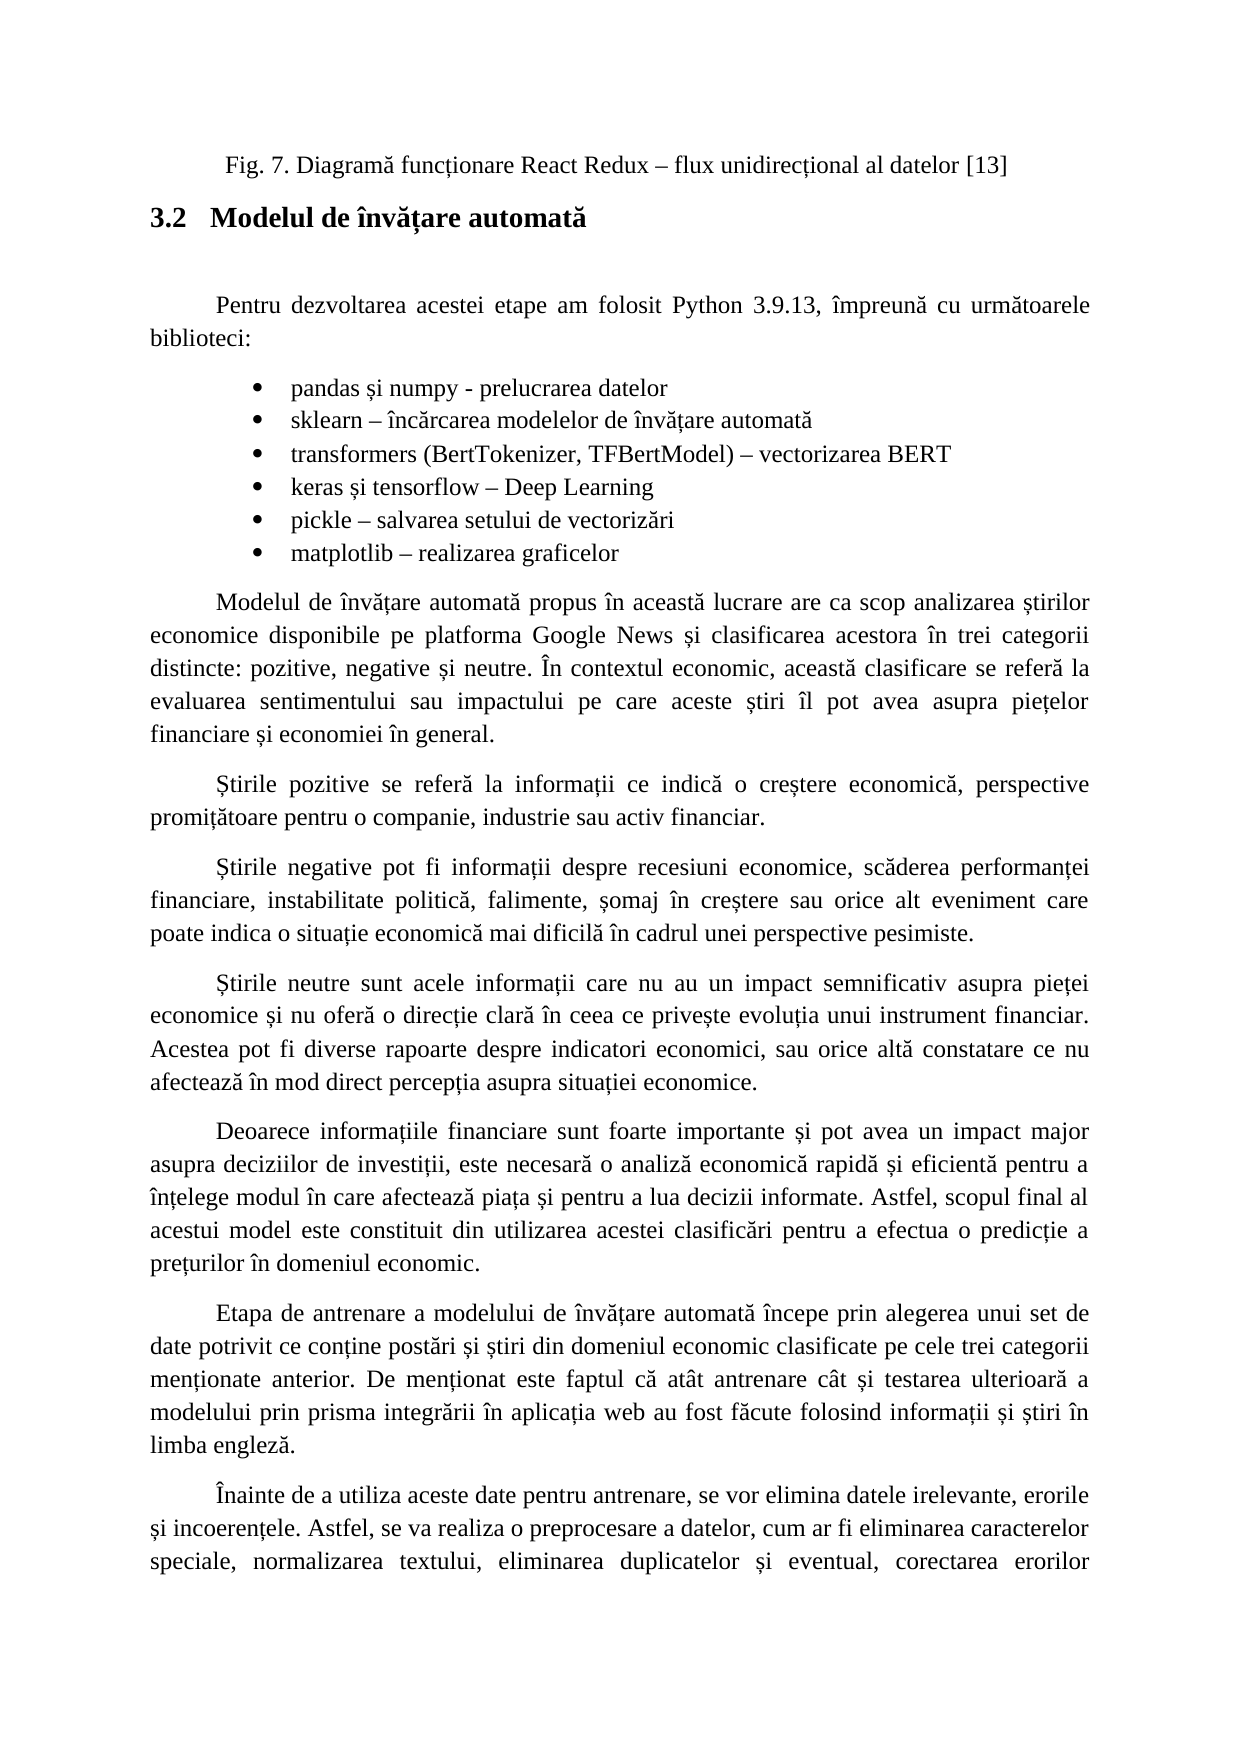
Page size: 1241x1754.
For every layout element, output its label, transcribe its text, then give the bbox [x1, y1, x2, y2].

text Știrile pozitive se referă la informații ce indică o creștere economică, perspective promițătoare pentru o companie, industrie sau activ financiar. [150, 769, 1090, 831]
list sklearn – încărcarea modelelor de învățare automată [253, 406, 1090, 434]
text Deoarece informațiile financiare sunt foarte importante și pot avea un impact major asupra deciziilor de investiții, este necesară o analiză economică rapidă și eficientă pentru a înțelege modul în care afectează piața și pentru a lua decizii informate. Astfel, scopul final al acestui model este constituit din utilizarea acestei clasificări pentru a efectua o predicție a prețurilor în domeniul economic. [150, 1116, 1090, 1277]
list pickle – salvarea setului de vectorizări [253, 505, 1090, 533]
list keras și tensorflow – Deep Learning [253, 472, 1090, 500]
list pandas și numpy - prelucrarea datelor [253, 373, 1090, 401]
list transformers (BertTokenizer, TFBertModel) – vectorizarea BERT [253, 439, 1090, 467]
subtitle Modelul de învățare automată [150, 200, 1090, 233]
text Etapa de antrenare a modelului de învățare automată începe prin alegerea unui set de date potrivit ce conține postări și știri din domeniul economic clasificate pe cele trei categorii menționate anterior. De menționat este faptul că atât antrenare cât și testarea ulterioară a modelului prin prisma integrării în aplicația web au fost făcute folosind informații și știri în limba engleză. [150, 1298, 1090, 1459]
text Pentru dezvoltarea acestei etape am folosit Python 3.9.13, împreună cu următoarele biblioteci: [150, 290, 1090, 352]
text Știrile neutre sunt acele informații care nu au un impact semnificativ asupra pieței economice și nu oferă o direcție clară în ceea ce privește evoluția unui instrument financiar. Acestea pot fi diverse rapoarte despre indicatori economici, sau orice altă constatare ce nu afectează în mod direct percepția asupra situației economice. [150, 968, 1090, 1095]
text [150, 1480, 1090, 1575]
text Știrile negative pot fi informații despre recesiuni economice, scăderea performanței financiare, instabilitate politică, falimente, șomaj în creștere sau orice alt eveniment care poate indica o situație economică mai dificilă în cadrul unei perspective pesimiste. [150, 852, 1090, 947]
text Fig. 7. Diagramă funcționare React Redux – flux unidirecțional al datelor [150, 150, 1090, 179]
list matplotlib – realizarea graficelor [253, 538, 1090, 566]
text Modelul de învățare automată propus în această lucrare are ca scop analizarea știrilor economice disponibile pe platforma Google News și clasificarea acestora în trei categorii distincte: pozitive, negative și neutre. În contextul economic, această clasificare se referă la evaluarea sentimentului sau impactului pe care aceste știri îl pot avea asupra piețelor financiare și economiei în general. [150, 587, 1090, 748]
